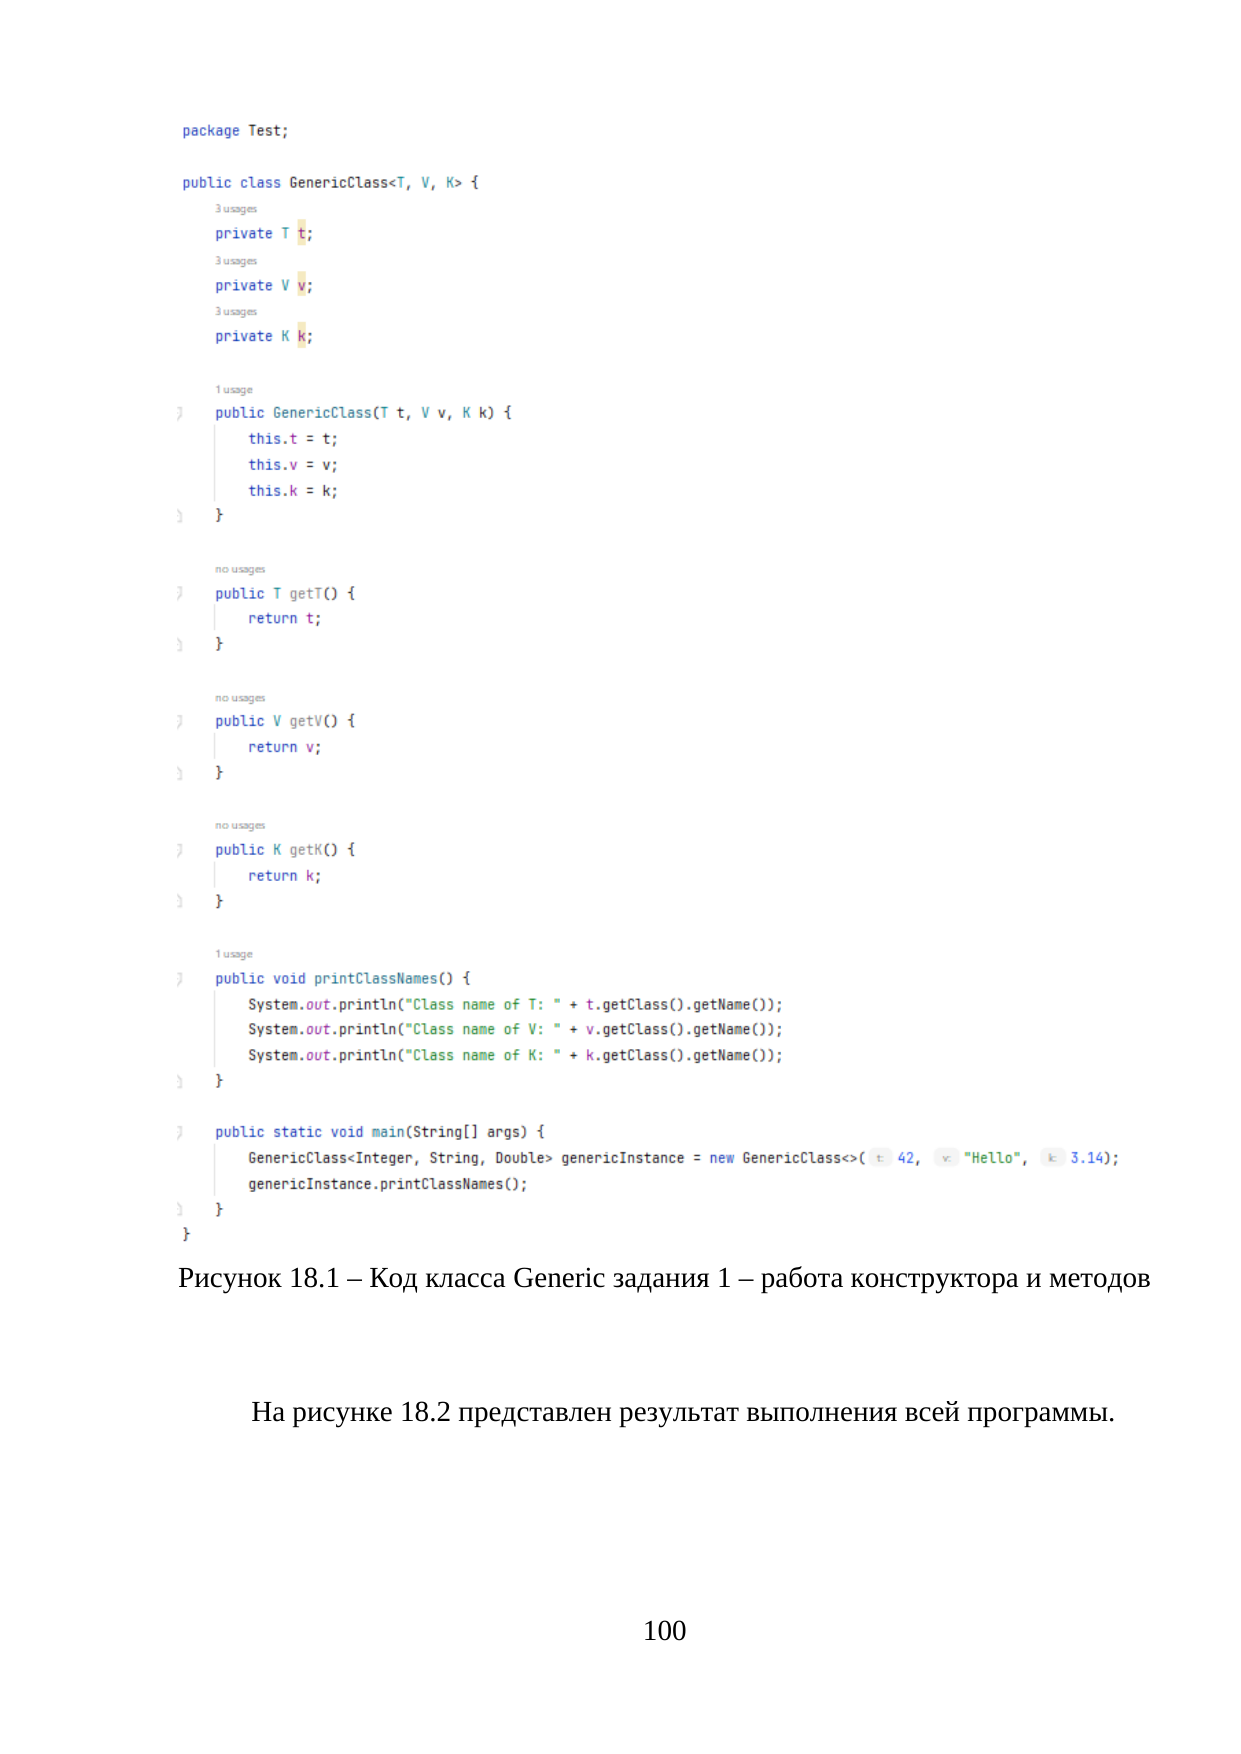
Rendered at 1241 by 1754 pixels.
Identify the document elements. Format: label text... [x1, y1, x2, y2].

text На рисунке 18.2 представлен результат выполнения всей программы. [177, 1394, 1152, 1428]
picture [177, 118, 1153, 1244]
text Рисунок 18.1 – Код класса Generic задания 1 – работа конструктора и методов [177, 1260, 1152, 1293]
